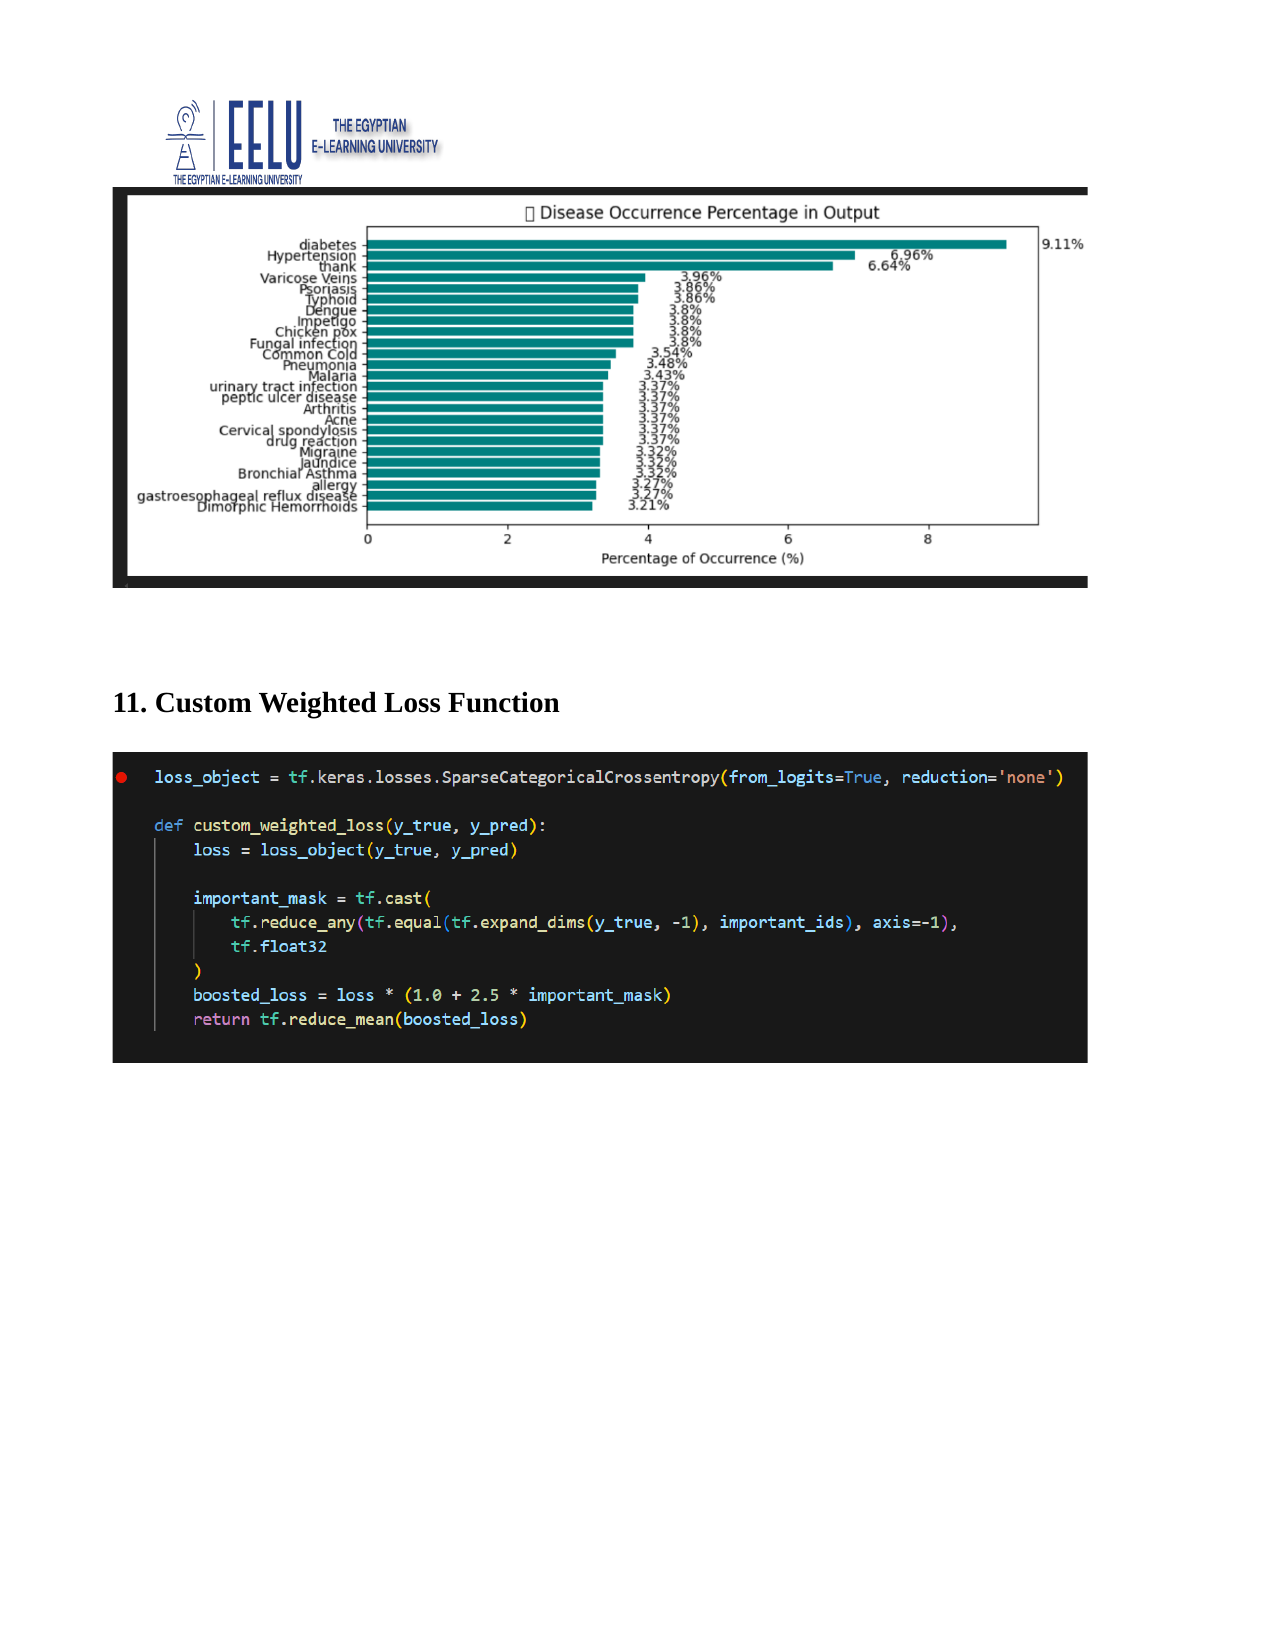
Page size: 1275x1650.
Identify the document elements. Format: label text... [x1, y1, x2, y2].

text 11. Custom Weighted Loss Function [112, 686, 1125, 719]
picture [112, 75, 1088, 588]
picture [112, 752, 1088, 1063]
